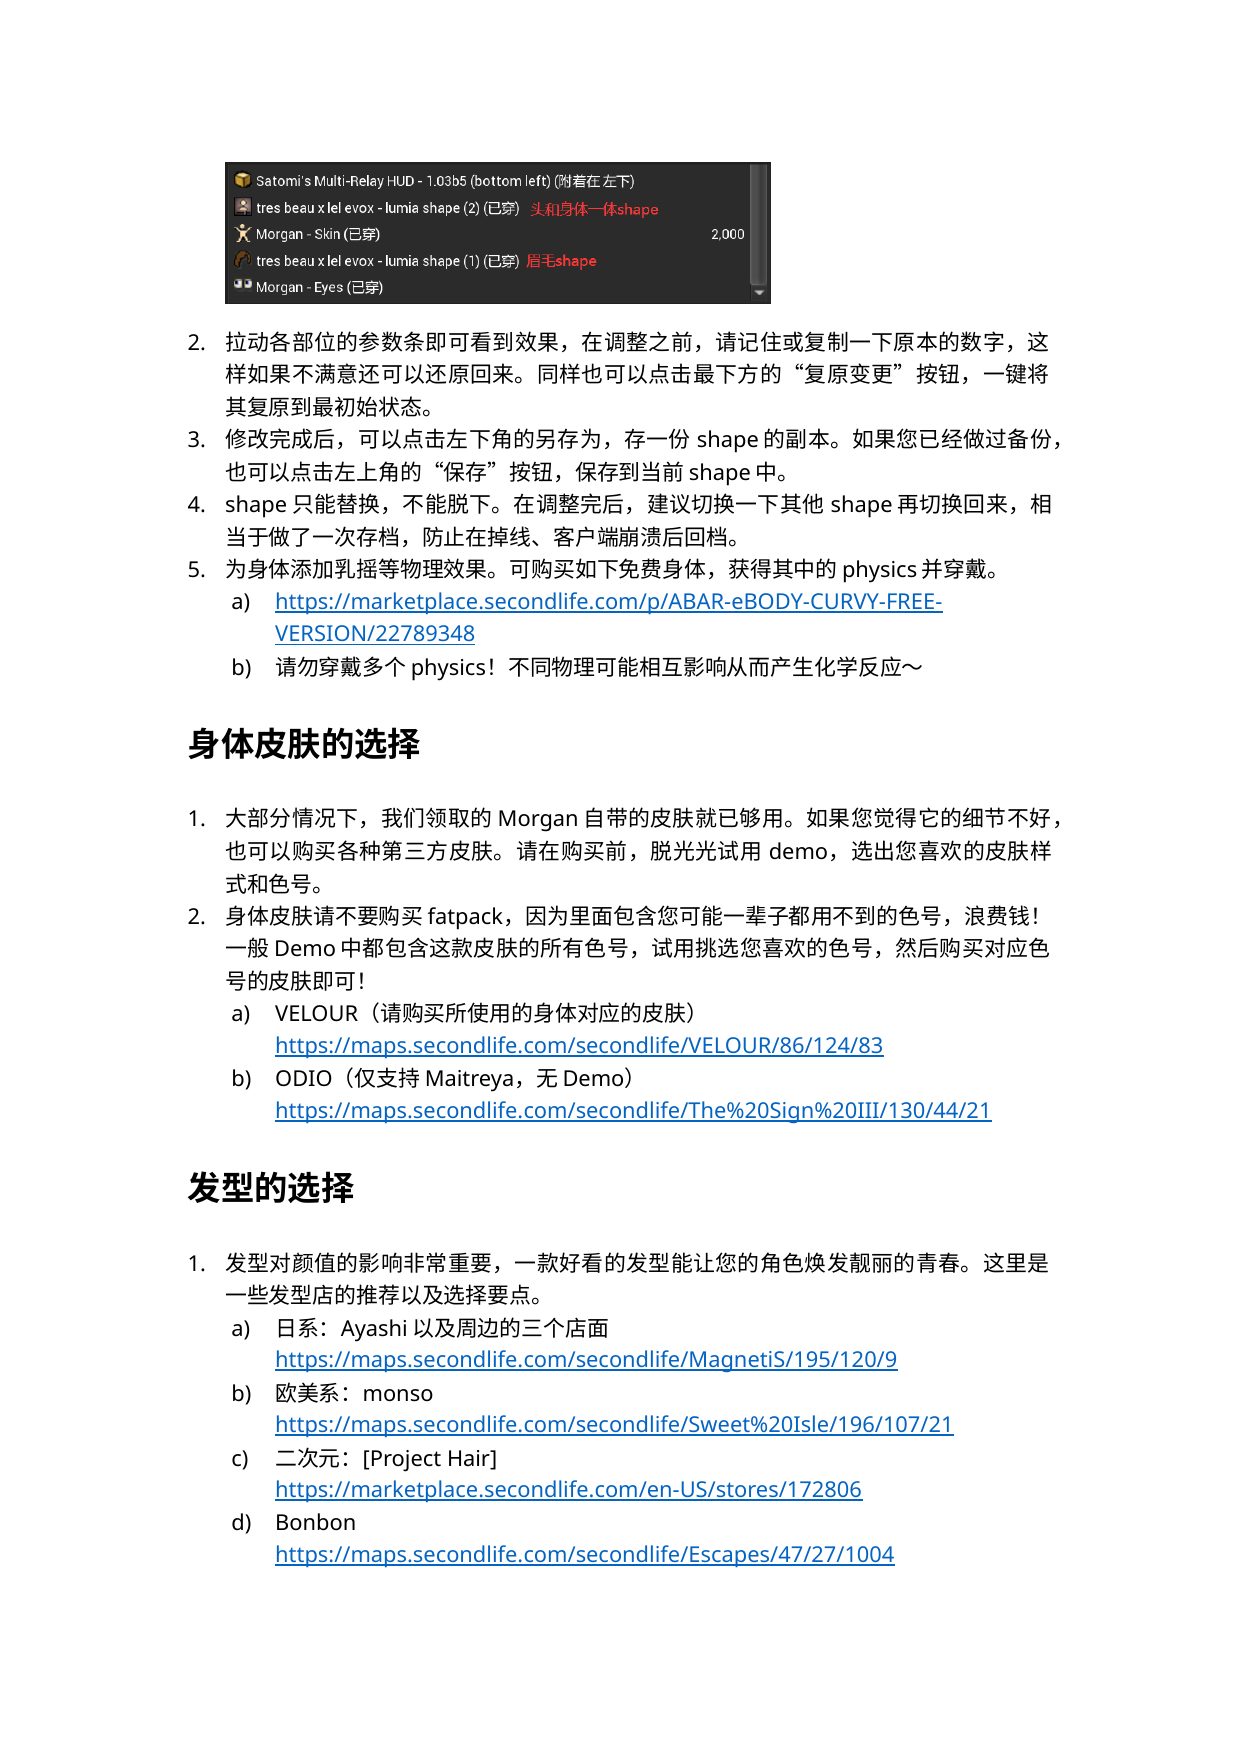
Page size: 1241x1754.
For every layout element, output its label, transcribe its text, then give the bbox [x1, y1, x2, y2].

list 大部分情况下，我们领取的Morgan自带的皮肤就已够用。如果您觉得它的细节不好，也可以购买各种第三方皮肤。请在购买前，脱光光试用demo，选出您喜欢的皮肤样式和色号。 [187, 801, 1053, 899]
subtitle 身体皮肤的选择 [187, 709, 1053, 774]
list 修改完成后，可以点击左下角的另存为，存一份shape的副本。如果您已经做过备份，也可以点击左上角的“保存”按钮，保存到当前shape中。 [187, 422, 1053, 487]
list shape只能替换，不能脱下。在调整完后，建议切换一下其他shape再切换回来，相当于做了一次存档，防止在掉线、客户端崩溃后回档。 [187, 487, 1053, 552]
list VELOUR（请购买所使用的身体对应的皮肤） https://maps.secondlife.com/secondlife/VELOUR/86/124/83 [231, 996, 1053, 1061]
list 身体皮肤请不要购买fatpack，因为里面包含您可能一辈子都用不到的色号，浪费钱！一般Demo中都包含这款皮肤的所有色号，试用挑选您喜欢的色号，然后购买对应色号的皮肤即可！ [187, 899, 1053, 996]
list 发型对颜值的影响非常重要，一款好看的发型能让您的角色焕发靓丽的青春。这里是一些发型店的推荐以及选择要点。 [187, 1245, 1053, 1310]
list 日系：Ayashi以及周边的三个店面 https://maps.secondlife.com/secondlife/MagnetiS/195/120/9 [231, 1310, 1053, 1375]
list 二次元：[Project Hair] https://marketplace.secondlife.com/en-US/stores/172806 [231, 1440, 1053, 1505]
list Bonbon https://maps.secondlife.com/secondlife/Escapes/47/27/1004 [231, 1505, 1053, 1570]
list 欧美系：monso https://maps.secondlife.com/secondlife/Sweet%20Isle/196/107/21 [231, 1375, 1053, 1440]
subtitle 发型的选择 [187, 1153, 1053, 1218]
list 请勿穿戴多个physics！不同物理可能相互影响从而产生化学反应～ [231, 649, 1053, 682]
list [187, 162, 1053, 324]
list 拉动各部位的参数条即可看到效果，在调整之前，请记住或复制一下原本的数字，这样如果不满意还可以还原回来。同样也可以点击最下方的“复原变更”按钮，一键将其复原到最初始状态。 [187, 324, 1053, 422]
picture [225, 162, 771, 304]
list 为身体添加乳摇等物理效果。可购买如下免费身体，获得其中的physics并穿戴。 [187, 552, 1053, 584]
list https://marketplace.secondlife.com/p/ABAR-eBODY-CURVY-FREE-VERSION/22789348 [231, 584, 1053, 649]
list ODIO（仅支持Maitreya，无Demo） https://maps.secondlife.com/secondlife/The%20Sign%20III/130/44/21 [231, 1061, 1053, 1126]
